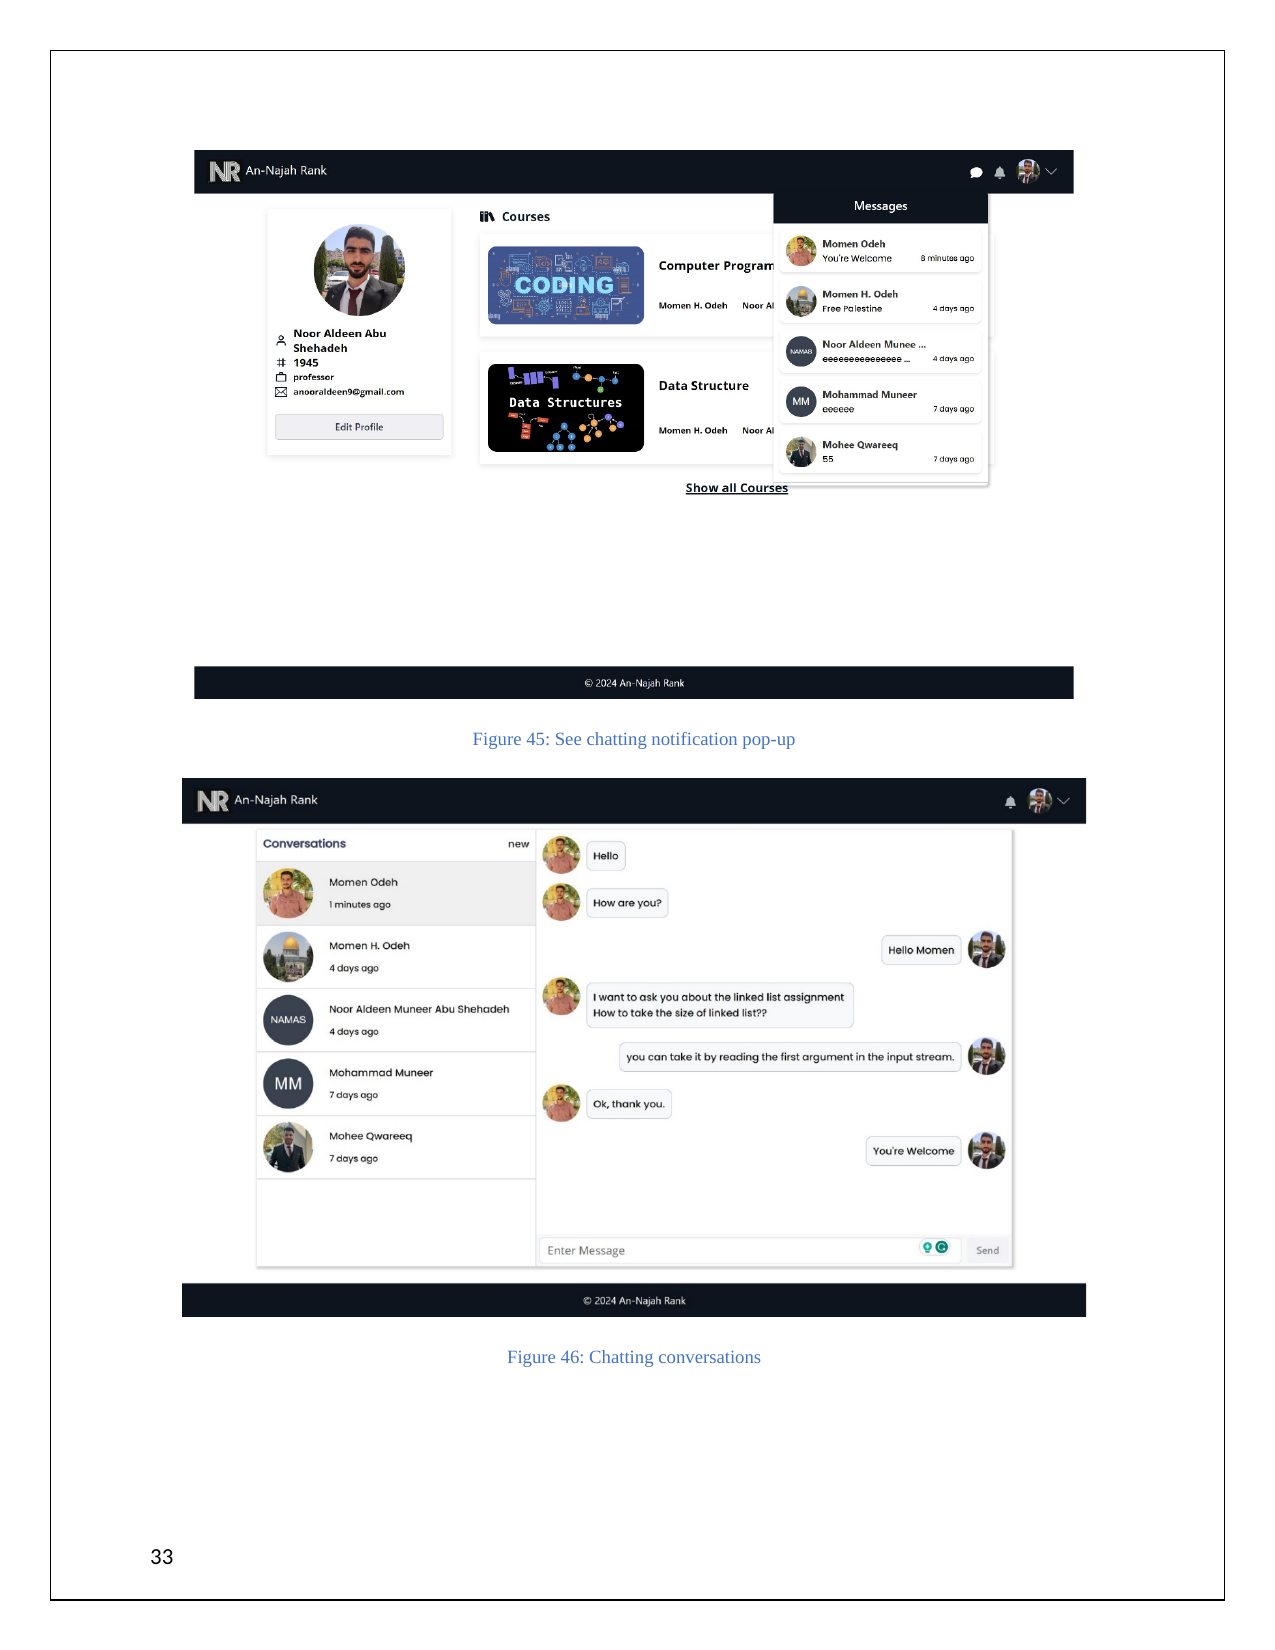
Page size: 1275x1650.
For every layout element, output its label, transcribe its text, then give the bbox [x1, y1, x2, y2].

text Figure 45: See chatting notification pop-up [150, 728, 1118, 749]
text Figure 46: Chatting conversations [150, 1346, 1118, 1368]
picture [182, 778, 1087, 1317]
picture [194, 150, 1074, 699]
